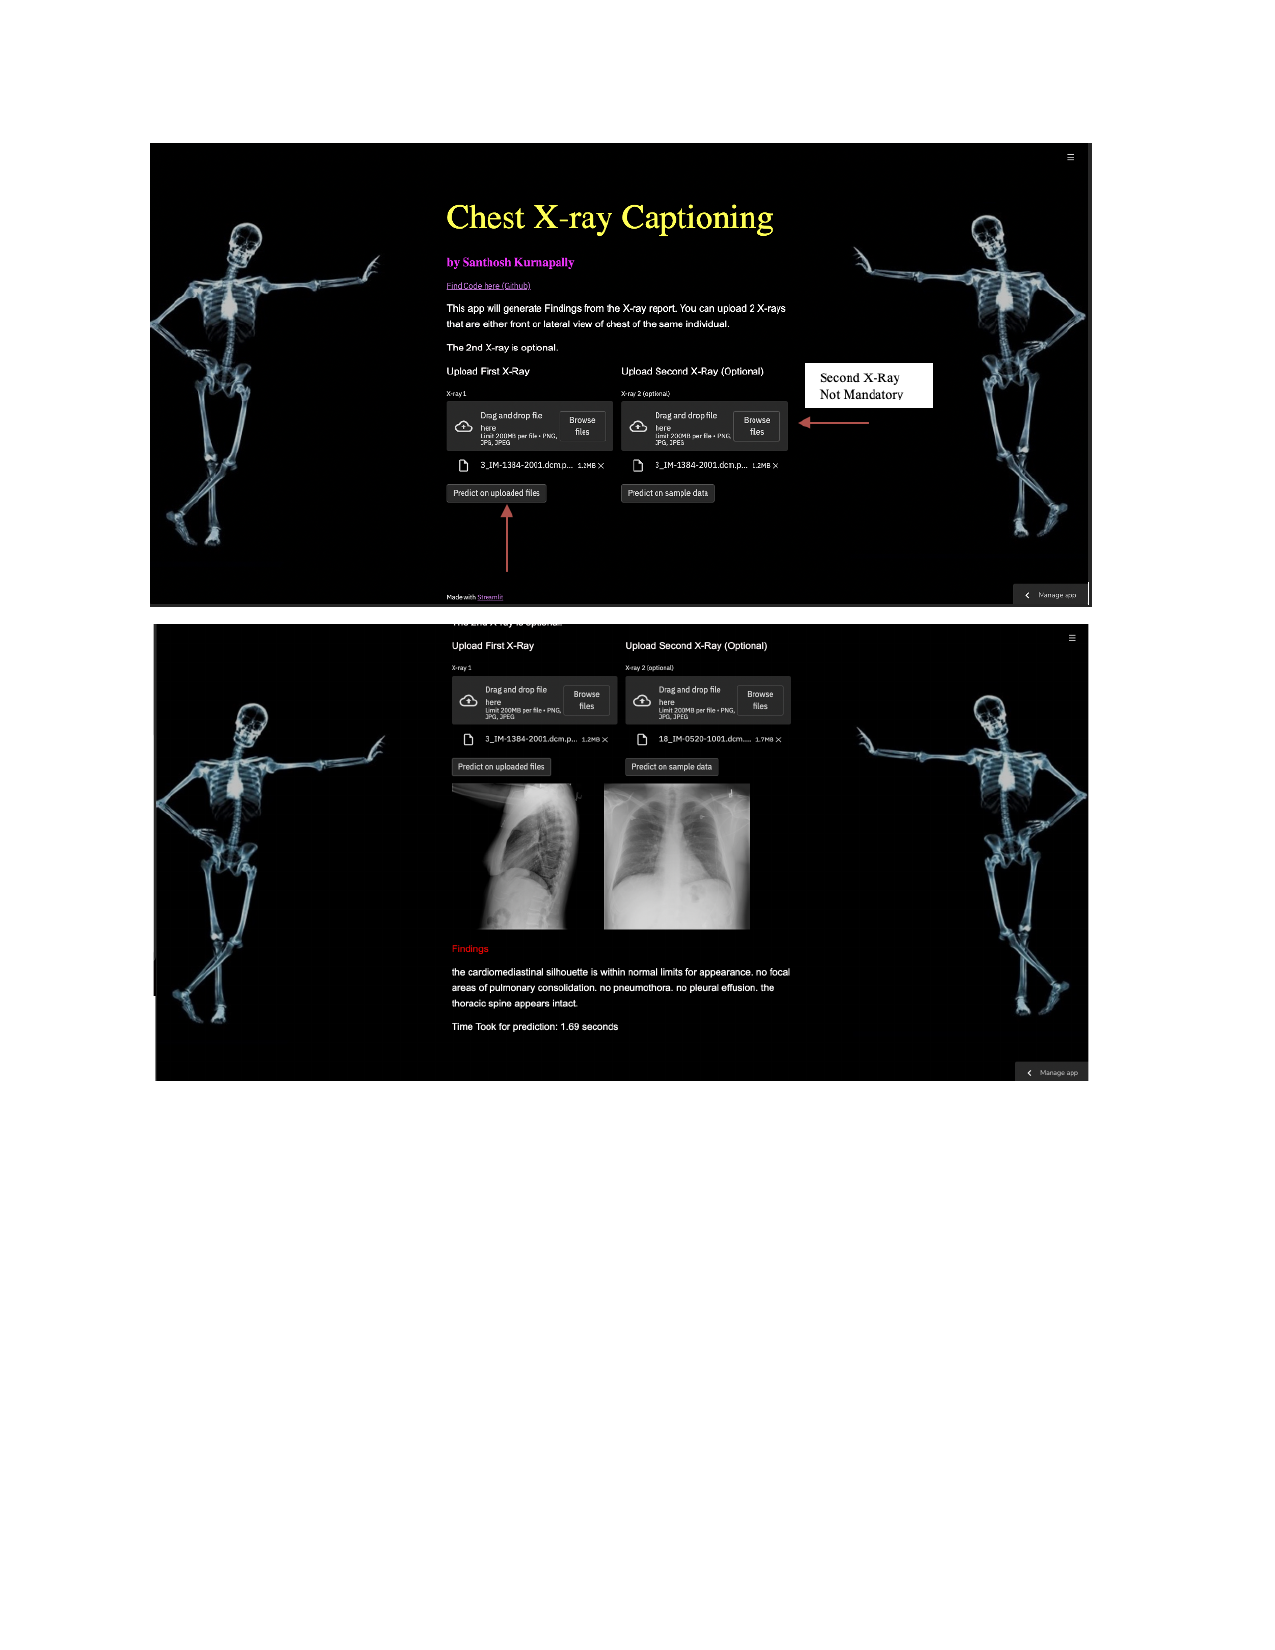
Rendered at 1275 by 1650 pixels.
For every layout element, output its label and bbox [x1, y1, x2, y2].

picture [150, 143, 1092, 607]
picture [153, 624, 1089, 1081]
